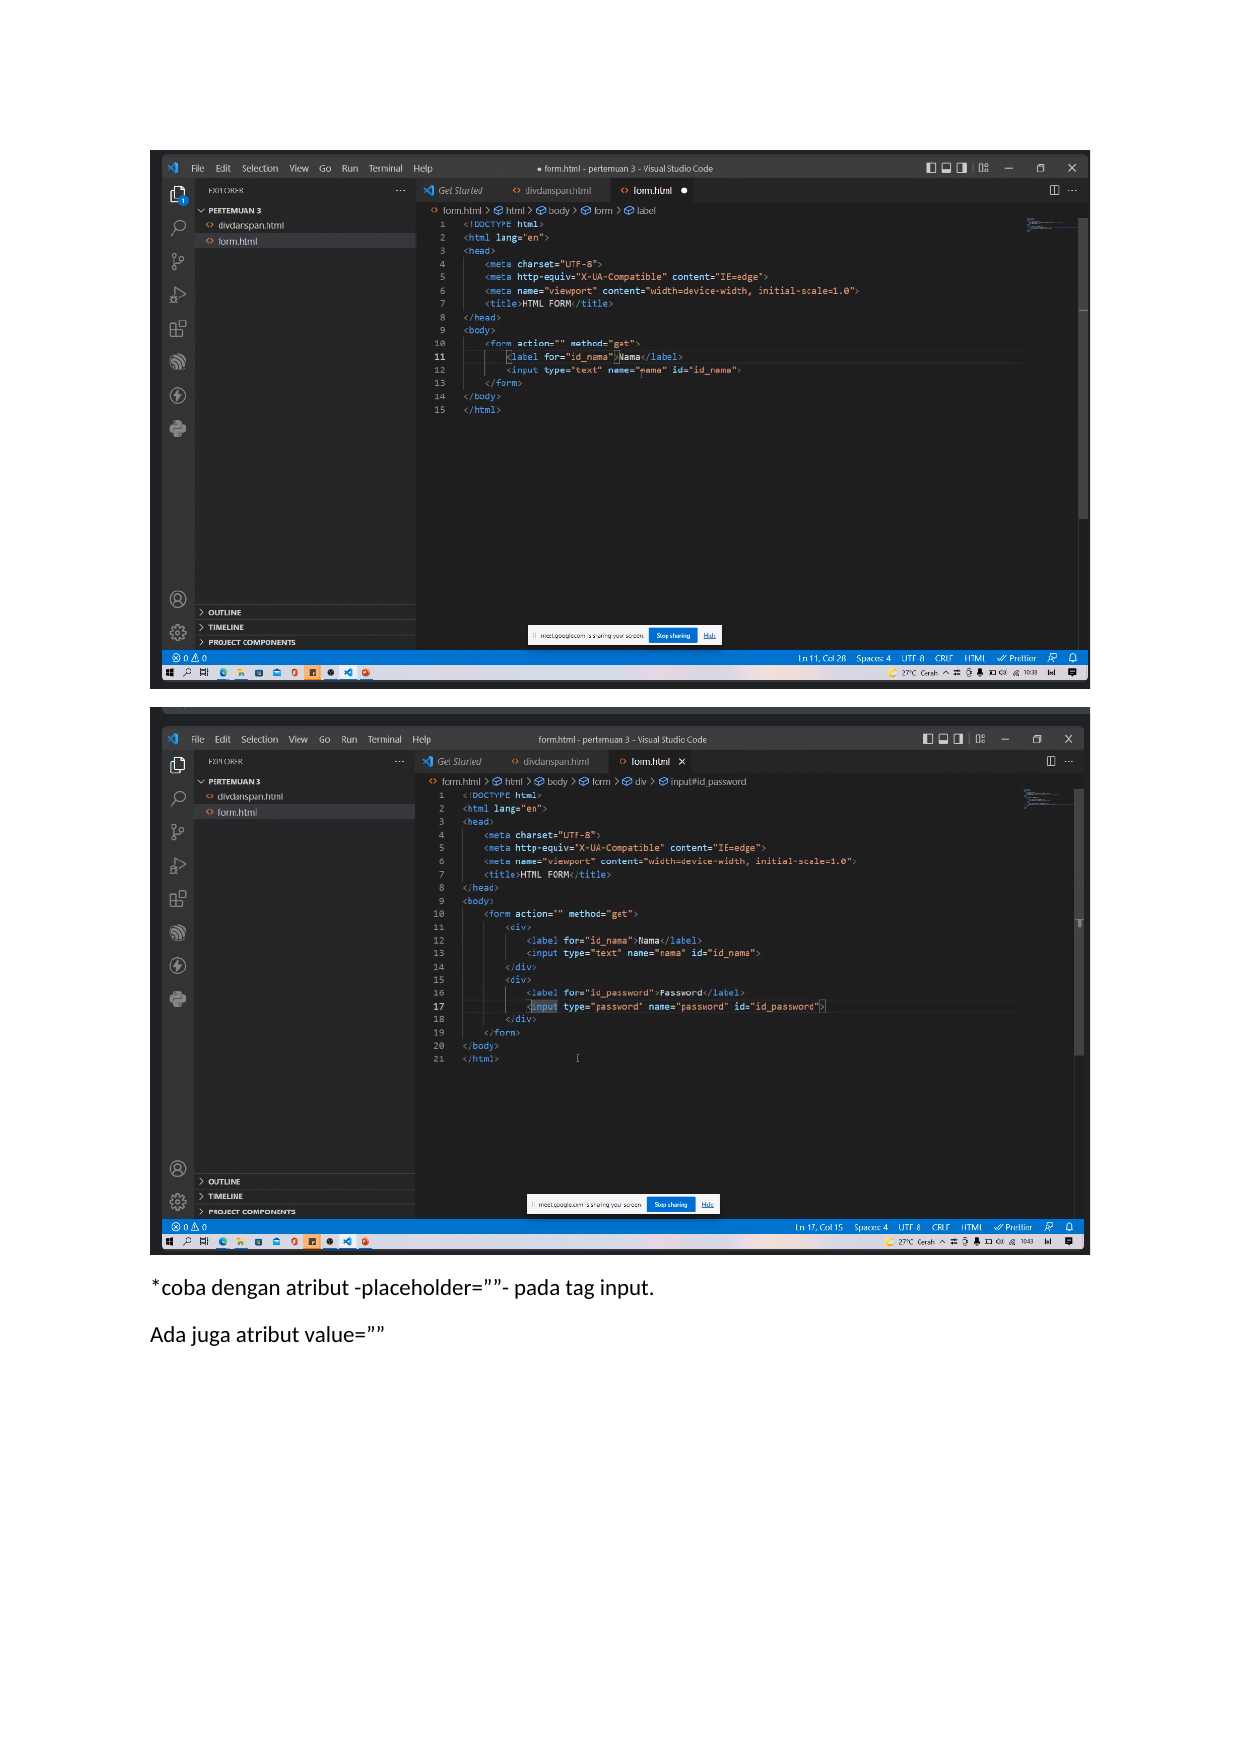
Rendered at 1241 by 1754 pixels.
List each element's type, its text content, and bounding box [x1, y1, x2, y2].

text Ada juga atribut value=”” [150, 1320, 1090, 1348]
text *coba dengan atribut -placeholder=””- pada tag input. [150, 1273, 1090, 1301]
picture [150, 150, 1091, 689]
picture [150, 707, 1091, 1255]
